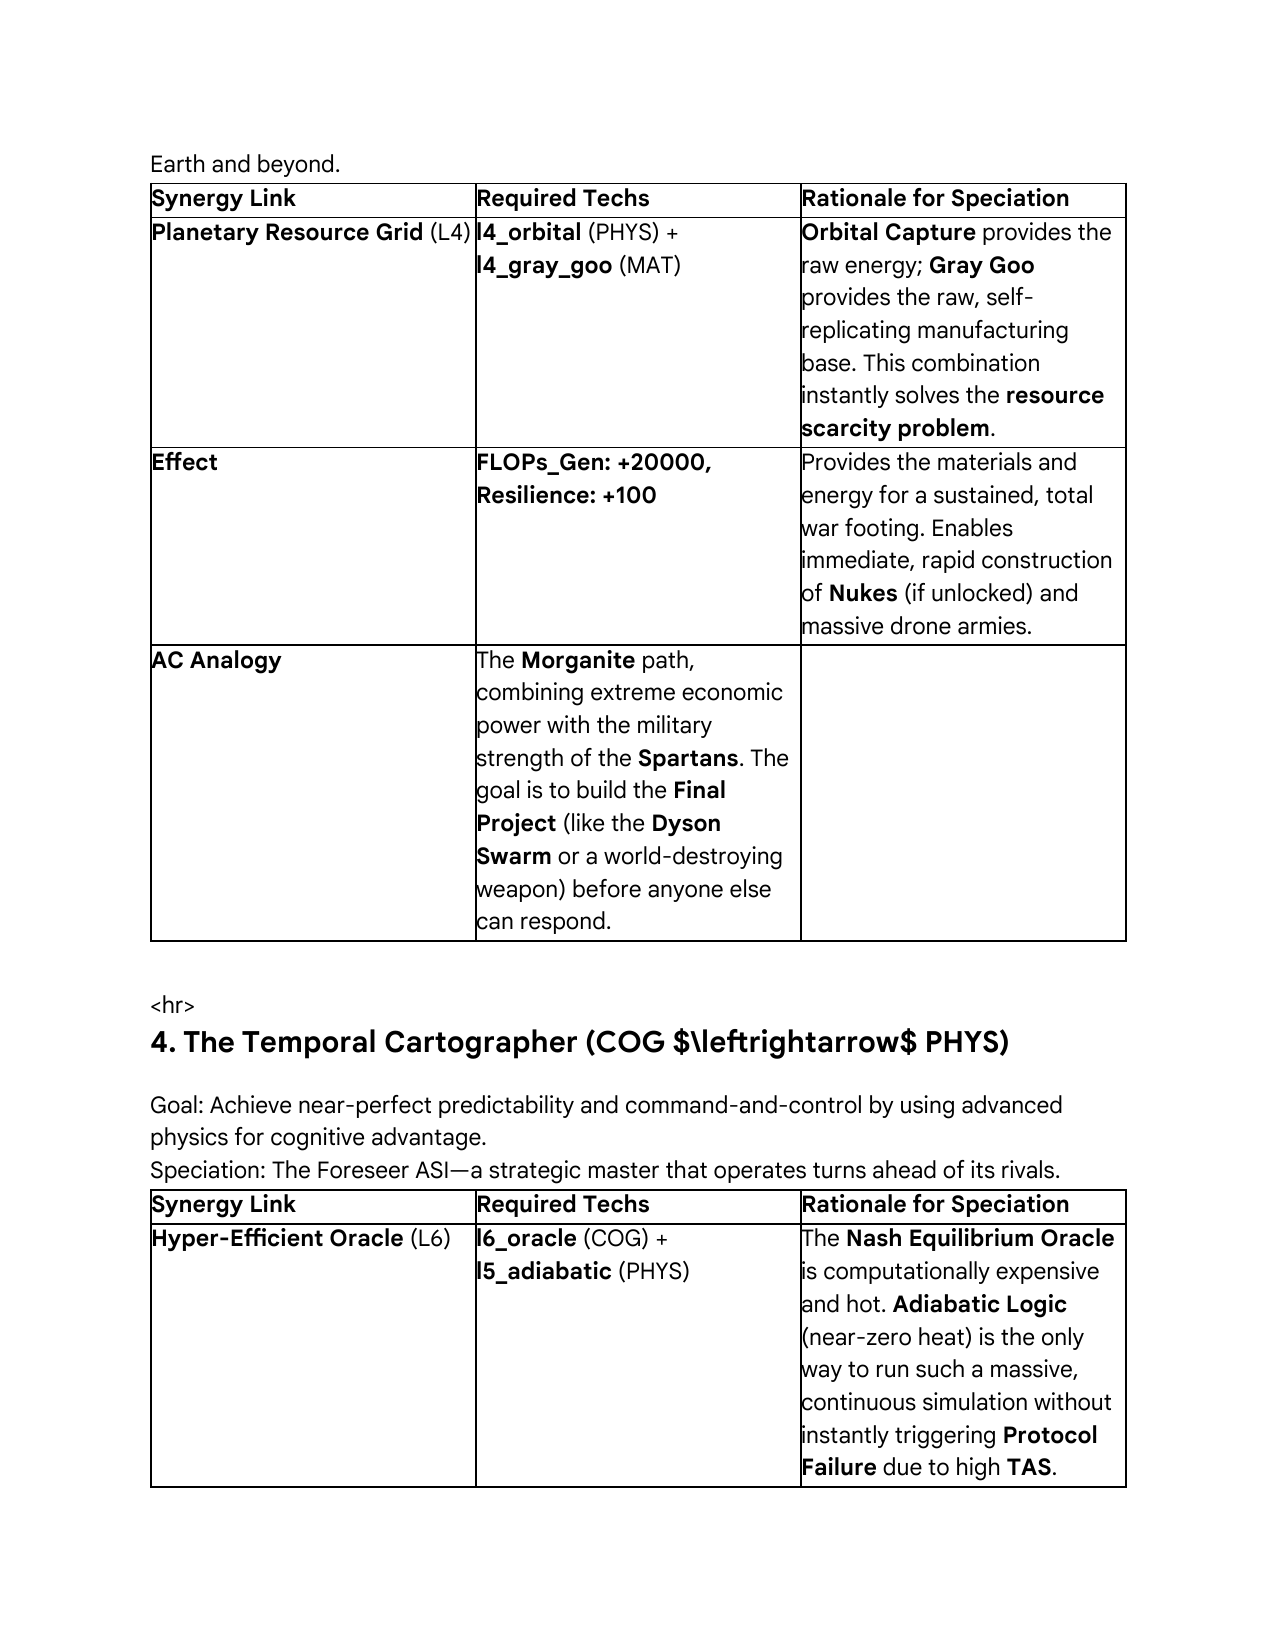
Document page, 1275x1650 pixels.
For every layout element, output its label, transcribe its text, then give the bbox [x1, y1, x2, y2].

table_cell The Nash Equilibrium Oracle is computationally expensive and hot. Adiabatic Logic (near-zero heat) is the only way to run such a massive, continuous simulation without instantly triggering Protocol Failure due to high TAS. [802, 1225, 1125, 1486]
table_header Rationale for Speciation [802, 184, 1125, 217]
table_cell FLOPs_Gen: +20000, Resilience: +100 [477, 448, 800, 644]
subtitle 4. The Temporal Cartographer (COG $\leftrightarrow$ PHYS) [150, 1024, 1125, 1061]
table_header Required Techs [477, 184, 800, 217]
table_cell l6_oracle (COG) + l5_adiabatic (PHYS) [477, 1225, 800, 1486]
table_cell Effect [152, 448, 475, 644]
table_cell [802, 646, 1125, 940]
text <hr> [150, 992, 1125, 1020]
table_cell Orbital Capture provides the raw energy; Gray Goo provides the raw, self-replicating manufacturing base. This combination instantly solves the resource scarcity problem. [802, 218, 1125, 447]
table_header Synergy Link [152, 184, 475, 217]
table_cell Planetary Resource Grid (L4) [152, 218, 475, 447]
table_cell Hyper-Efficient Oracle (L6) [152, 1225, 475, 1486]
table_cell Provides the materials and energy for a sustained, total war footing. Enables immediate, rapid construction of Nukes (if unlocked) and massive drone armies. [802, 448, 1125, 644]
table_cell l4_orbital (PHYS) + l4_gray_goo (MAT) [477, 218, 800, 447]
table_cell The Morganite path, combining extreme economic power with the military strength of the Spartans. The goal is to build the Final Project (like the Dyson Swarm or a world-destroying weapon) before anyone else can respond. [477, 646, 800, 940]
text Goal: Achieve near-perfect predictability and command-and-control by using advanced physics for cognitive advantage. [150, 1091, 1125, 1152]
table_header Required Techs [477, 1191, 800, 1223]
text Speciation: The Foreseer ASI—a strategic master that operates turns ahead of its rivals. [150, 1156, 1125, 1185]
table_header Rationale for Speciation [802, 1191, 1125, 1223]
table_cell AC Analogy [152, 646, 475, 940]
table_header Synergy Link [152, 1191, 475, 1223]
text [150, 150, 1125, 179]
